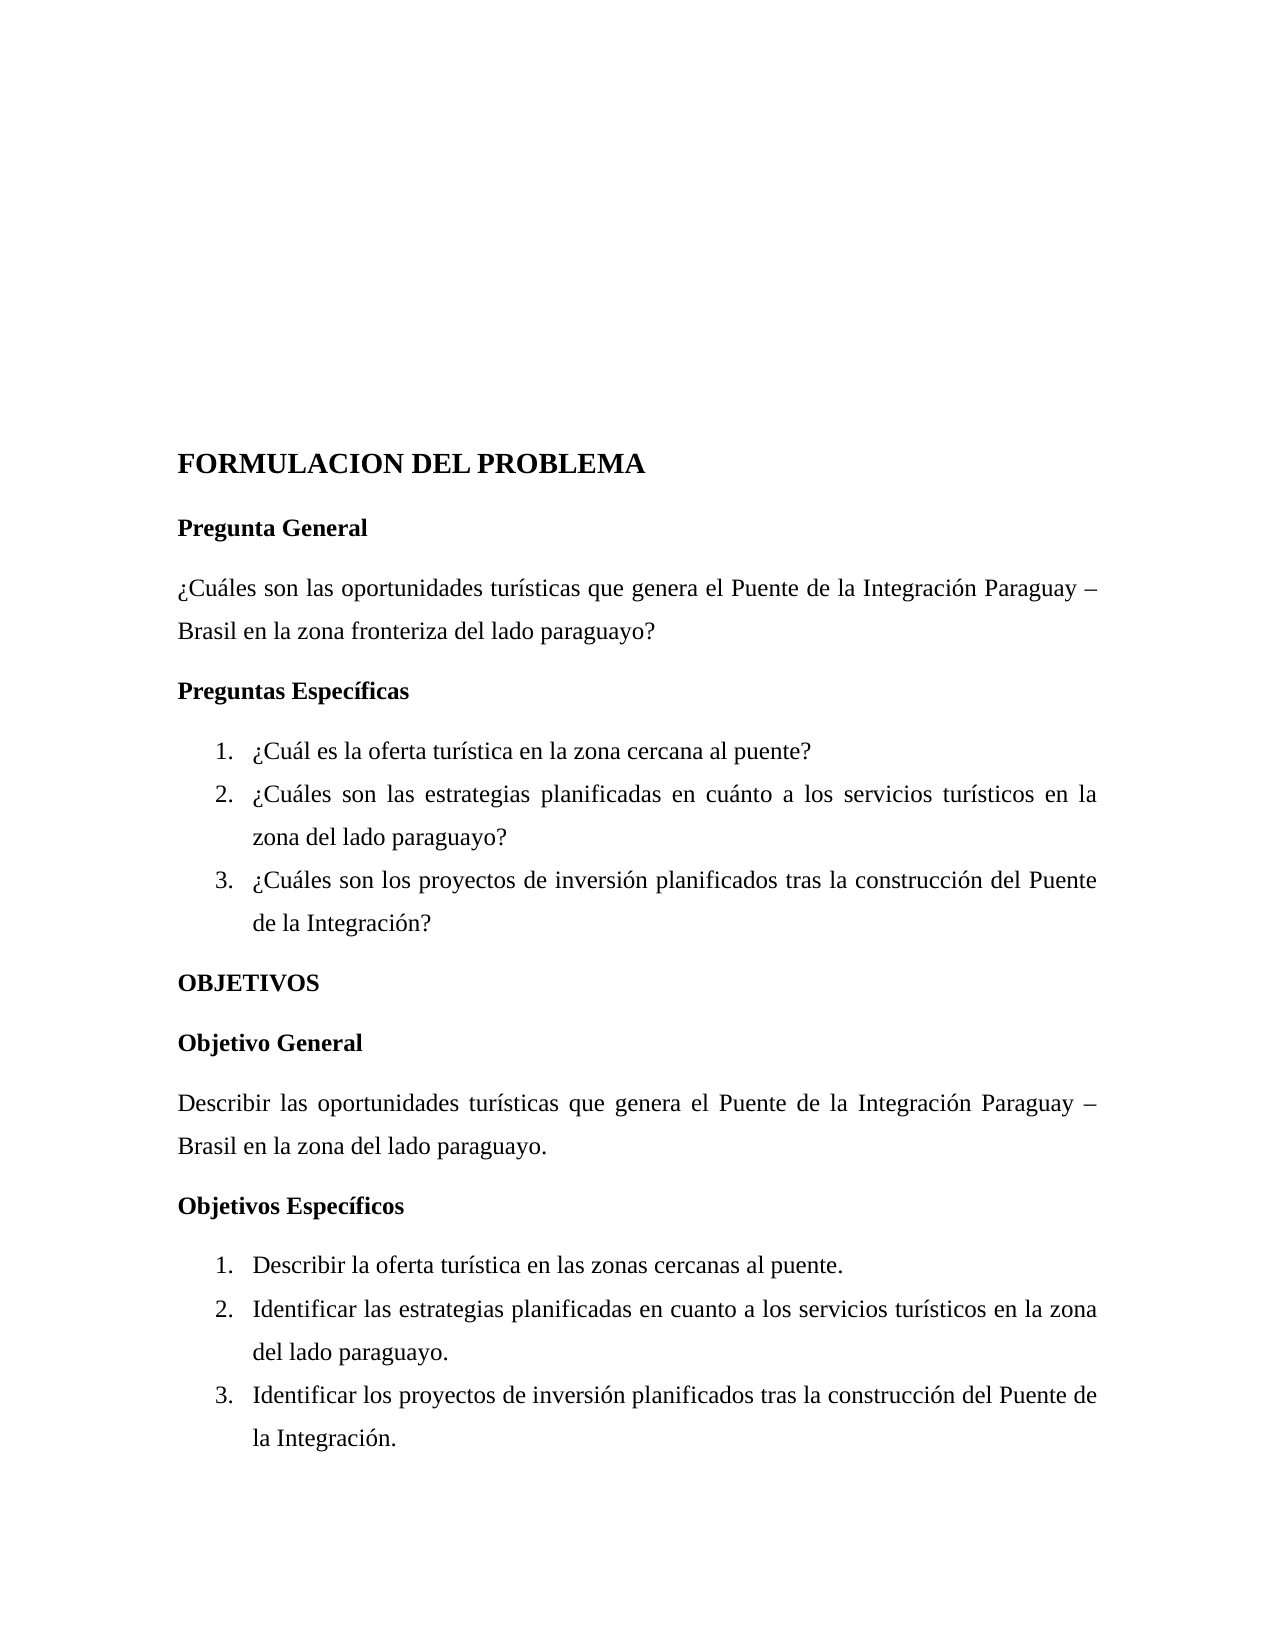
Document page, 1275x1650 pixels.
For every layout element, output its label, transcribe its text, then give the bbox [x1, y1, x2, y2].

text Preguntas Específicas [177, 676, 1098, 705]
list ¿Cuáles son las estrategias planificadas en cuánto a los servicios turísticos en la zona del lado paraguayo? [215, 779, 1098, 851]
list Describir la oferta turística en las zonas cercanas al puente. [215, 1251, 1098, 1279]
list Identificar las estrategias planificadas en cuanto a los servicios turísticos en la zona del lado paraguayo. [215, 1294, 1098, 1366]
list ¿Cuál es la oferta turística en la zona cercana al puente? [215, 736, 1098, 765]
list Identificar los proyectos de inversión planificados tras la construcción del Puente de la Integración. [215, 1380, 1098, 1452]
text ¿Cuáles son las oportunidades turísticas que genera el Puente de la Integración Paraguay – Brasil en la zona fronteriza del lado paraguayo? [177, 573, 1098, 645]
text OBJETIVOS [177, 968, 1098, 997]
text Pregunta General [177, 513, 1098, 542]
text FORMULACION DEL PROBLEMA [177, 447, 1098, 480]
text Describir las oportunidades turísticas que genera el Puente de la Integración Paraguay – Brasil en la zona del lado paraguayo. [177, 1088, 1098, 1160]
text Objetivo General [177, 1028, 1098, 1057]
list ¿Cuáles son los proyectos de inversión planificados tras la construcción del Puente de la Integración? [215, 865, 1098, 937]
text Objetivos Específicos [177, 1191, 1098, 1219]
